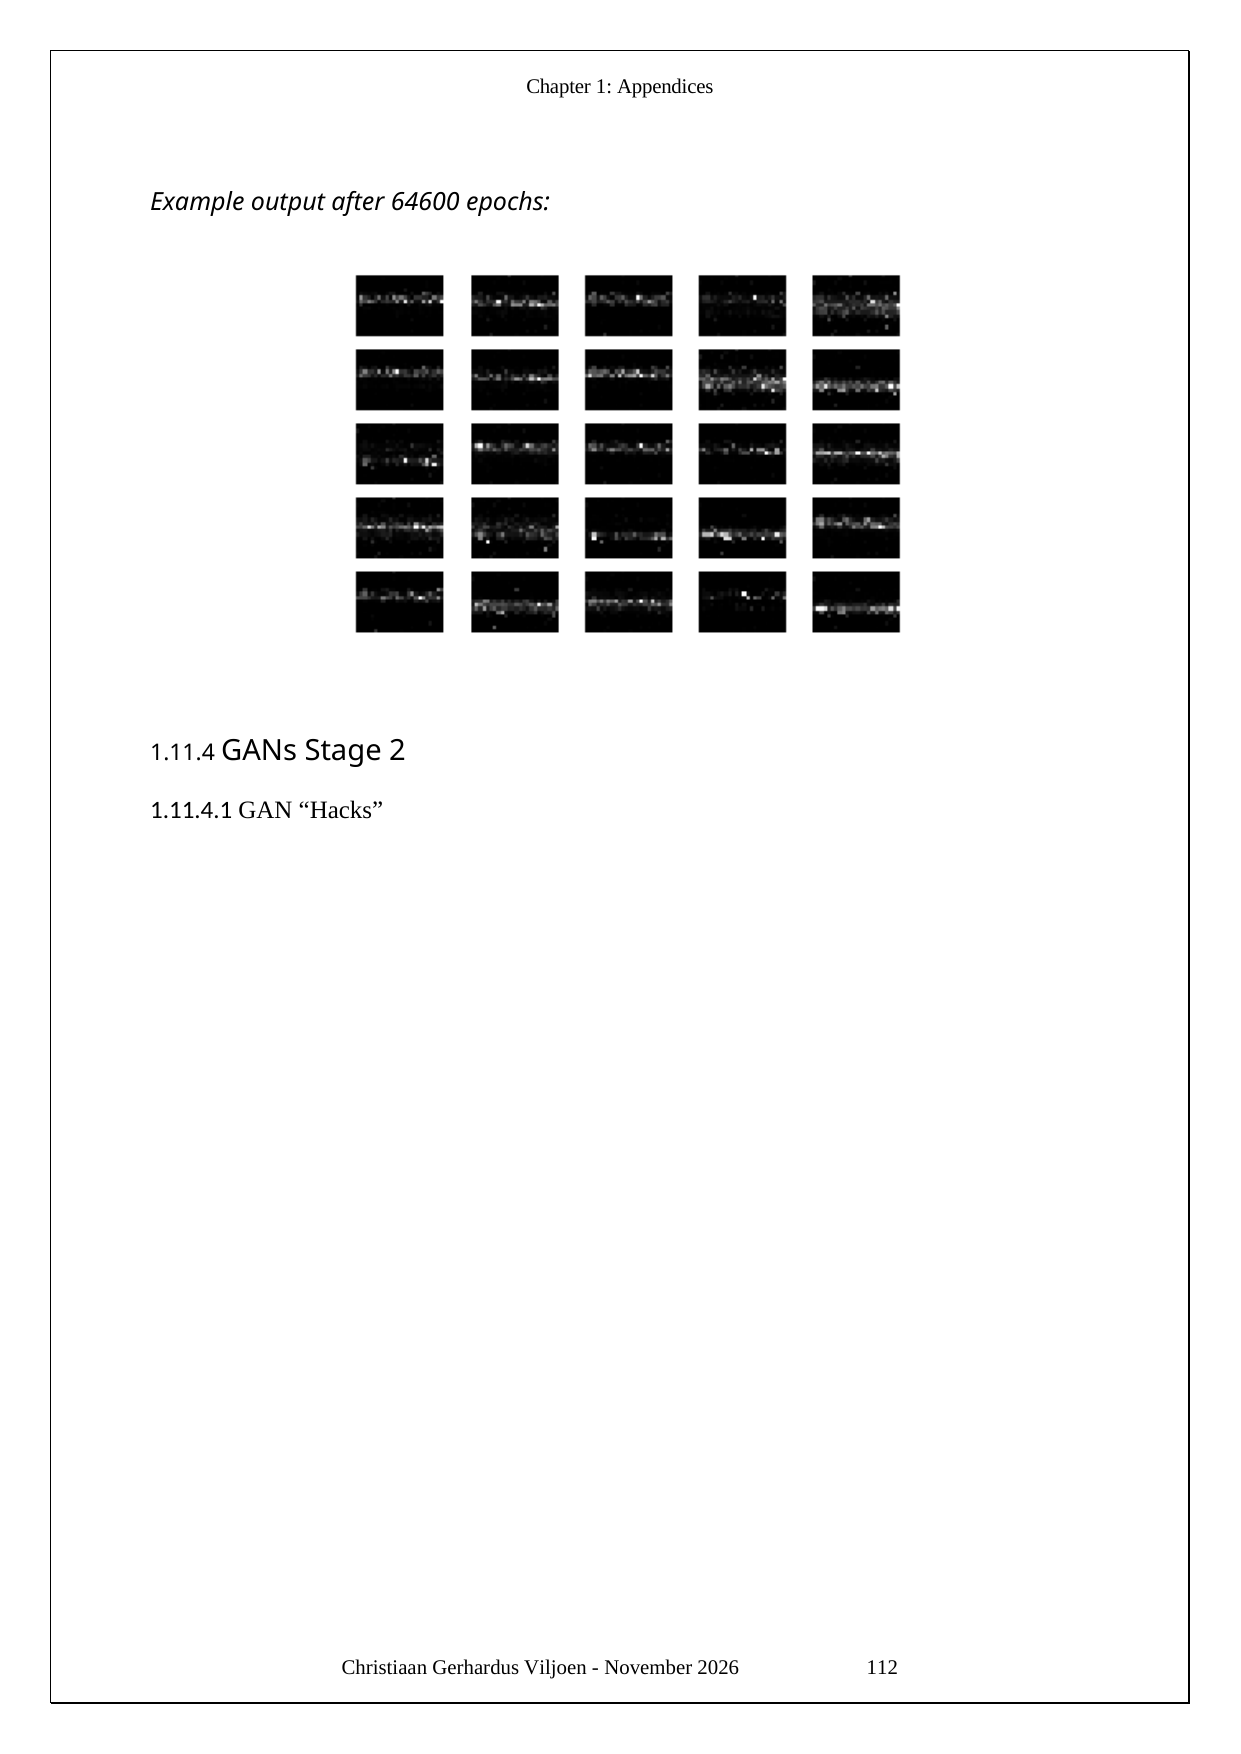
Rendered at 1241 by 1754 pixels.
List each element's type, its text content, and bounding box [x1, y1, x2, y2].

subtitle GAN “Hacks” [150, 794, 1089, 824]
text Example output after 64600 epochs: [150, 184, 1089, 218]
subtitle GANs Stage 2 [150, 729, 1089, 769]
picture [264, 218, 976, 692]
